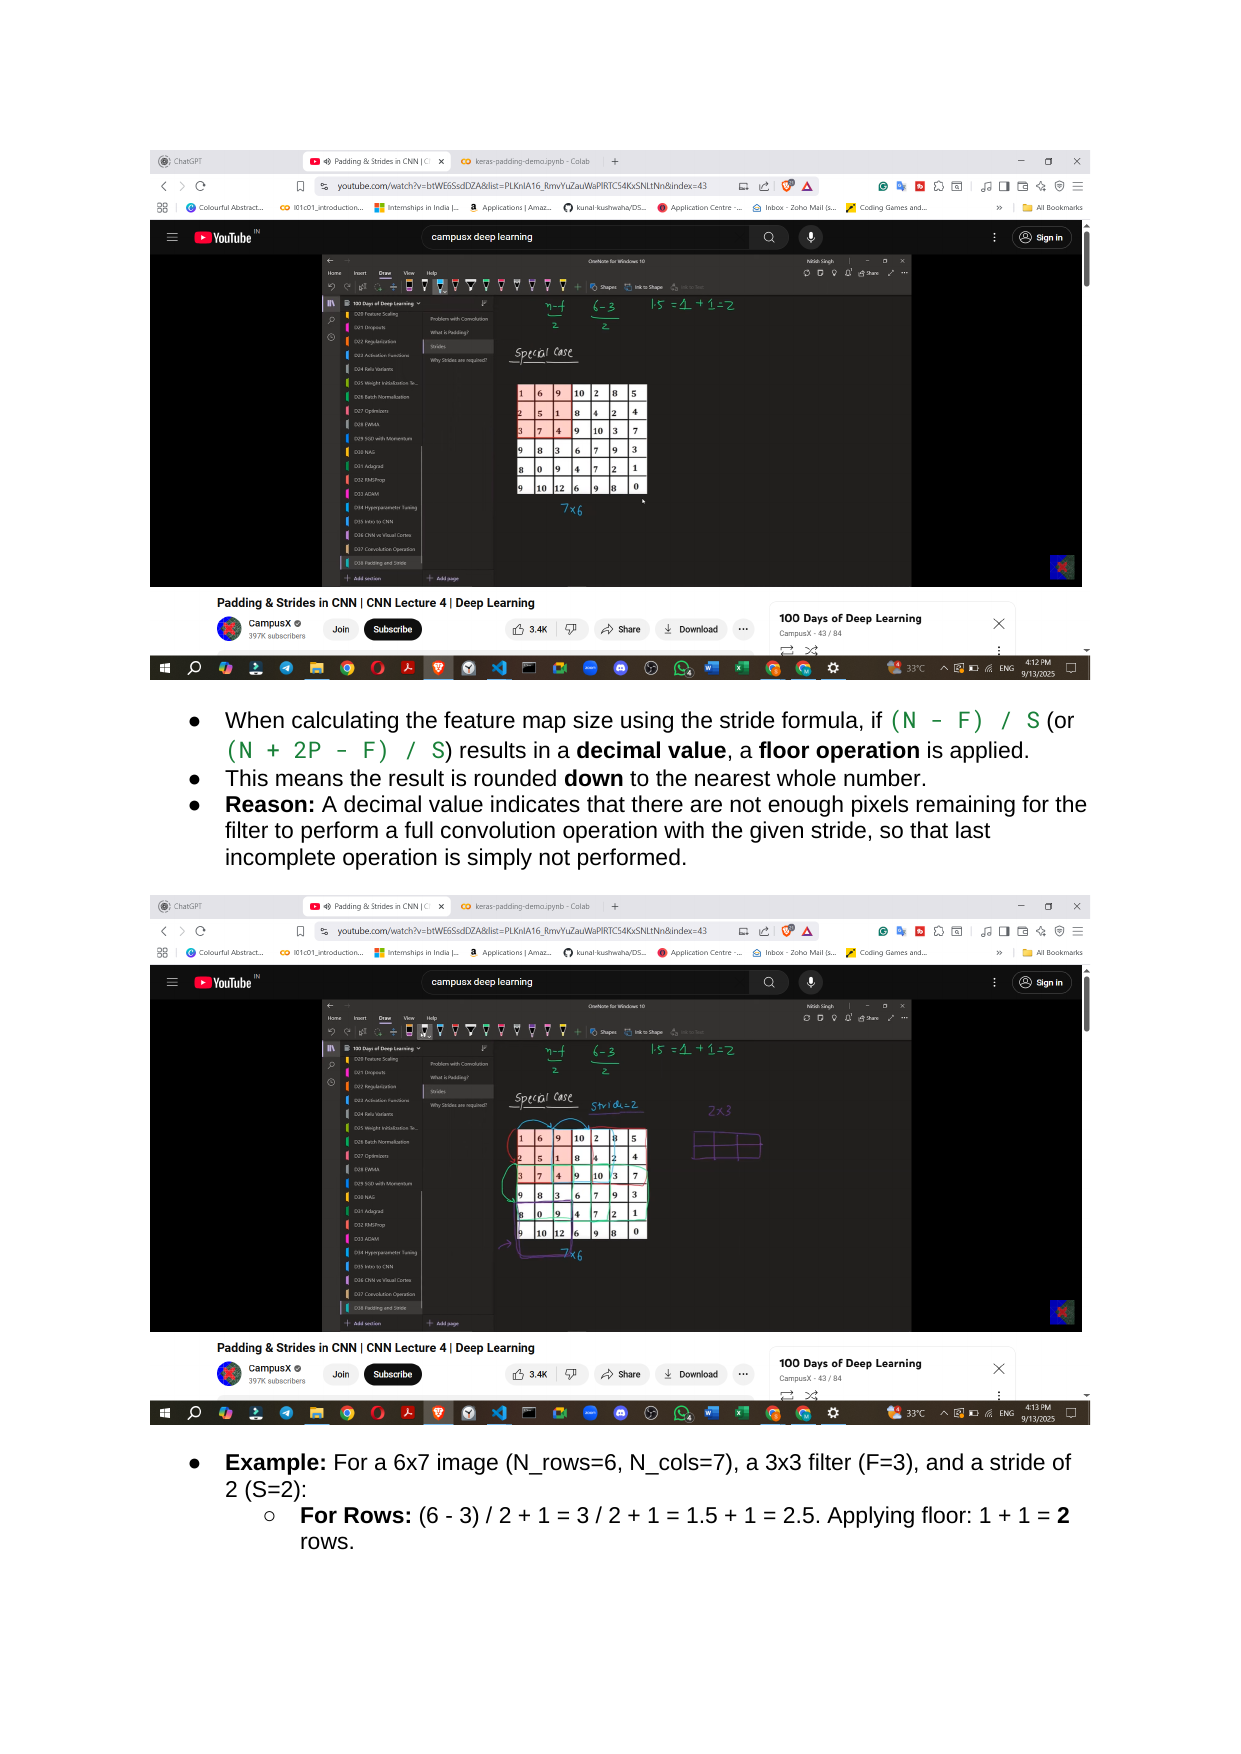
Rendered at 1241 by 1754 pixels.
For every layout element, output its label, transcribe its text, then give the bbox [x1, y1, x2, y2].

list When calculating the feature map size using the stride formula, if (N - F) / S (or (N + 2P - F) / S) results in a decimal value, a floor operation is applied. [187, 704, 1090, 764]
picture [150, 150, 1091, 680]
list This means the result is rounded down to the nearest whole number. [187, 764, 1090, 791]
list For Rows: (6 - 3) / 2 + 1 = 3 / 2 + 1 = 1.5 + 1 = 2.5. Applying floor: 1 + 1 = 2 rows. [262, 1502, 1090, 1554]
list Reason: A decimal value indicates that there are not enough pixels remaining for the filter to perform a full convolution operation with the given stride, so that last incomplete operation is simply not performed. [187, 791, 1090, 870]
picture [150, 895, 1091, 1425]
list Example: For a 6x7 image (N_rows=6, N_cols=7), a 3x3 filter (F=3), and a stride of 2 (S=2): [187, 1449, 1090, 1502]
